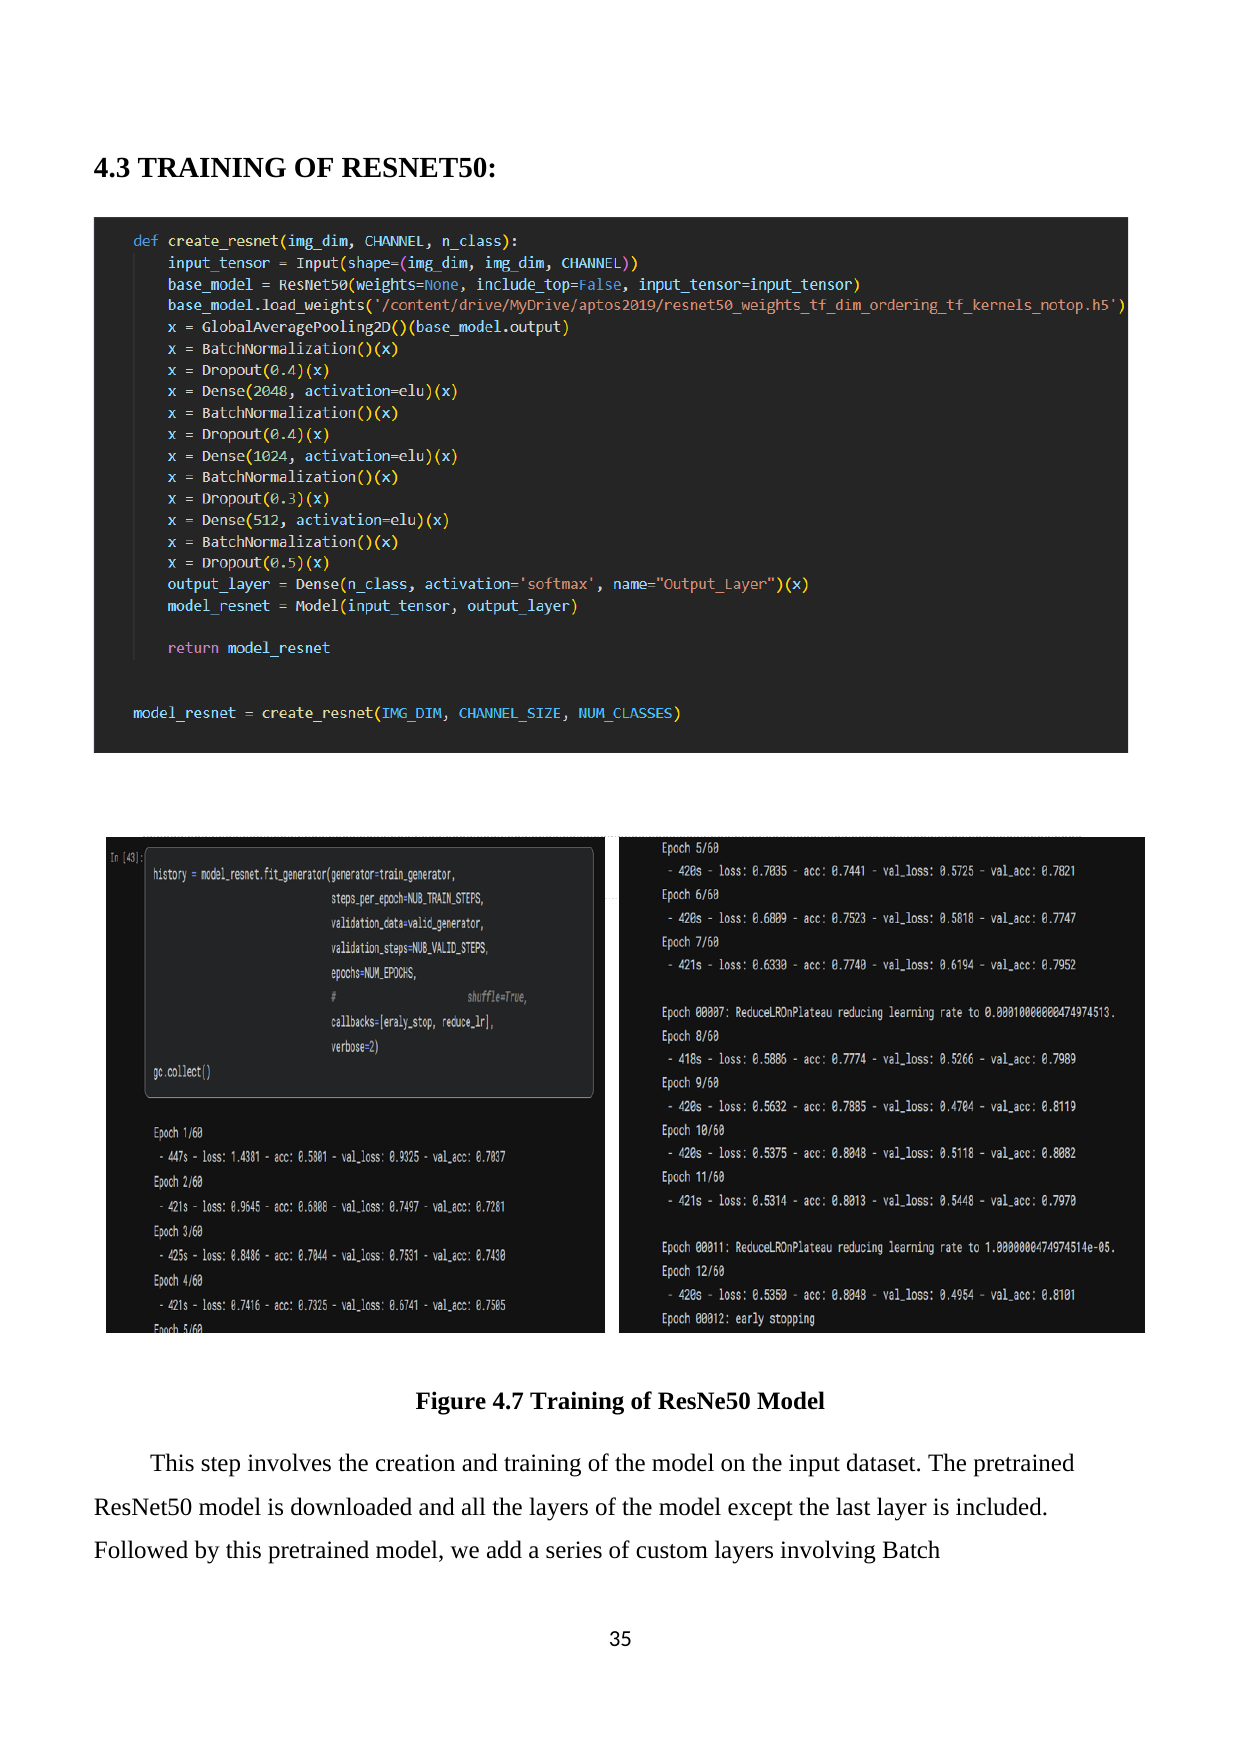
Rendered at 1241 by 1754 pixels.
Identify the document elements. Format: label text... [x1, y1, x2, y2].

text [94, 1448, 1090, 1563]
text 4.3 TRAINING OF RESNET50: [94, 150, 1090, 183]
picture [93, 825, 1150, 1347]
picture [93, 217, 1129, 753]
text Figure 4.7 Training of ResNe50 Model [94, 1386, 1090, 1415]
